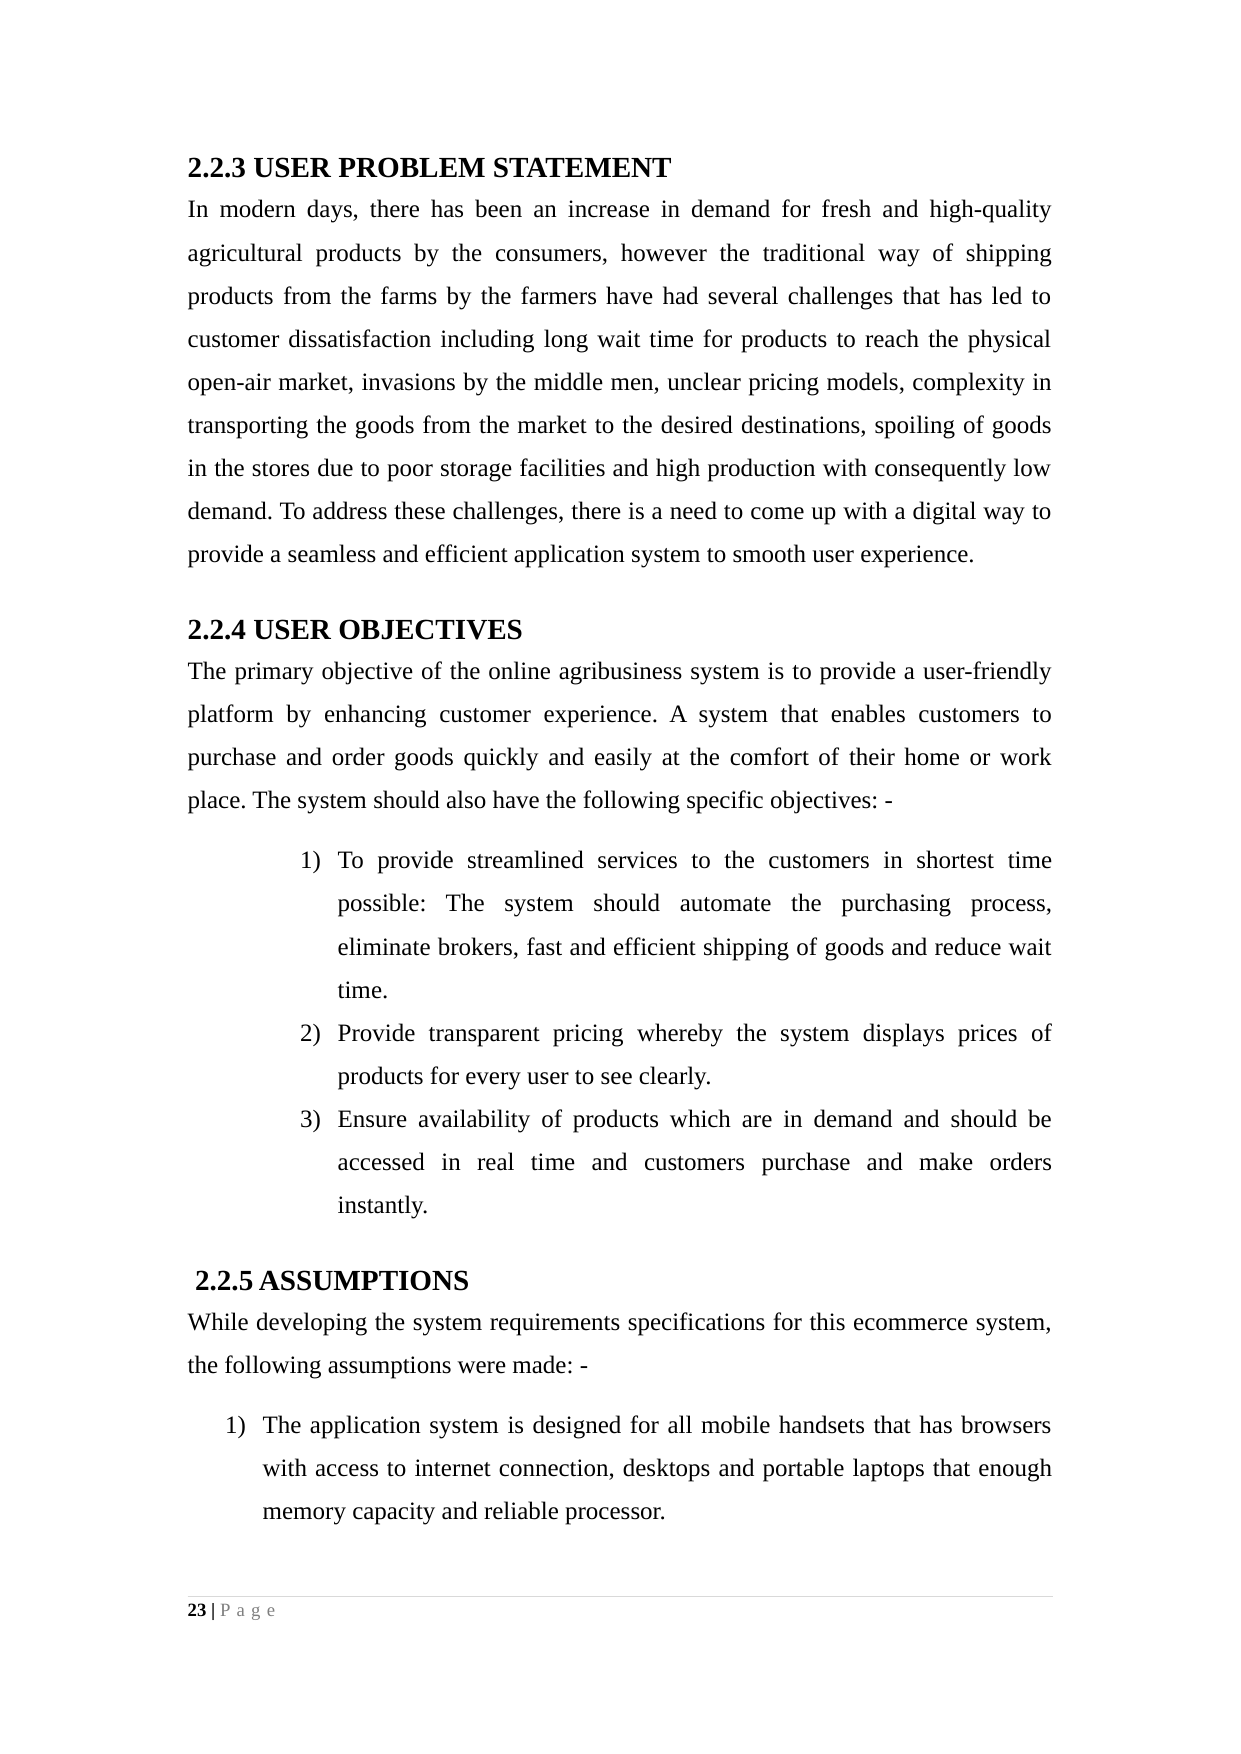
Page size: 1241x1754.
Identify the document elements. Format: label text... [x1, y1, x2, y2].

text While developing the system requirements specifications for this ecommerce system, the following assumptions were made: - [187, 1307, 1053, 1379]
text In modern days, there has been an increase in demand for fresh and high-quality agricultural products by the consumers, however the traditional way of shipping products from the farms by the farmers have had several challenges that has led to customer dissatisfaction including long wait time for products to reach the physical open-air market, invasions by the middle men, unclear pricing models, complexity in transporting the goods from the market to the desired destinations, spoiling of goods in the stores due to poor storage facilities and high production with consequently low demand. To address these challenges, there is a need to come up with a digital way to provide a seamless and efficient application system to smooth user experience. [187, 194, 1053, 568]
list Ensure availability of products which are in demand and should be accessed in real time and customers purchase and make orders instantly. [300, 1104, 1053, 1219]
list Provide transparent pricing whereby the system displays prices of products for every user to see clearly. [300, 1018, 1053, 1090]
text The primary objective of the online agribusiness system is to provide a user-friendly platform by enhancing customer experience. A system that enables customers to purchase and order goods quickly and easily at the comfort of their home or work place. The system should also have the following specific objectives: - [187, 656, 1053, 814]
list To provide streamlined services to the customers in shortest time possible: The system should automate the purchasing process, eliminate brokers, fast and efficient shipping of goods and reduce wait time. [300, 845, 1053, 1003]
subtitle 2.2.3 USER PROBLEM STATEMENT [187, 150, 1053, 183]
subtitle 2.2.5 ASSUMPTIONS [187, 1263, 1053, 1296]
list The application system is designed for all mobile handsets that has browsers with access to internet connection, desktops and portable laptops that enough memory capacity and reliable processor. [225, 1410, 1053, 1525]
subtitle 2.2.4 USER OBJECTIVES [187, 612, 1053, 645]
